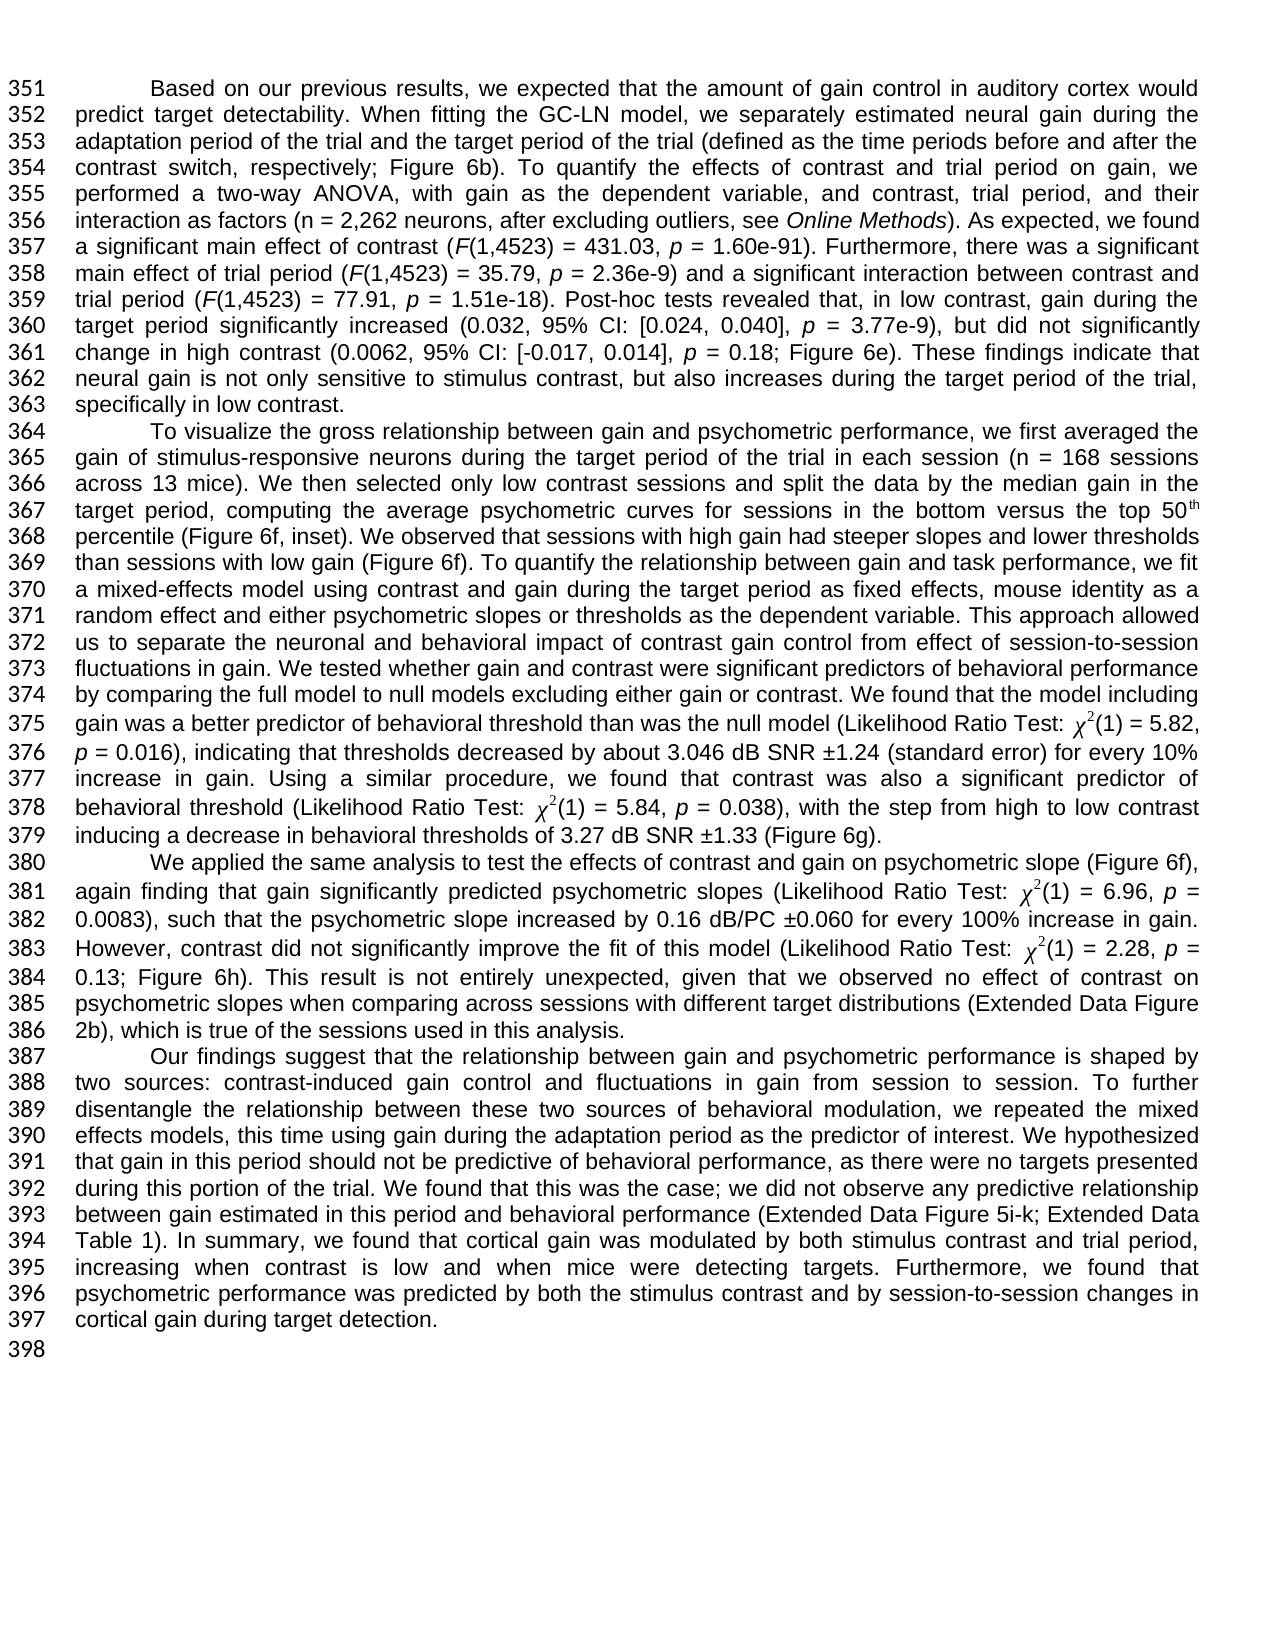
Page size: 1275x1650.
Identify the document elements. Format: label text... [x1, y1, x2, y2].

text Our findings suggest that the relationship between gain and psychometric performance is shaped by two sources: contrast-induced gain control and fluctuations in gain from session to session. To further disentangle the relationship between these two sources of behavioral modulation, we repeated the mixed effects models, this time using gain during the adaptation period as the predictor of interest. We hypothesized that gain in this period should not be predictive of behavioral performance, as there were no targets presented during this portion of the trial. We found that this was the case; we did not observe any predictive relationship between gain estimated in this period and behavioral performance (Extended Data Figure 5i-k; Extended Data Table 1). In summary, we found that cortical gain was modulated by both stimulus contrast and trial period, increasing when contrast is low and when mice were detecting targets. Furthermore, we found that psychometric performance was predicted by both the stimulus contrast and by session-to-session changes in cortical gain during target detection. [75, 1043, 1200, 1333]
text Based on our previous results, we expected that the amount of gain control in auditory cortex would predict target detectability. When fitting the GC-LN model, we separately estimated neural gain during the adaptation period of the trial and the target period of the trial (defined as the time periods before and after the contrast switch, respectively; Figure 6b). To quantify the effects of contrast and trial period on gain, we performed a two-way ANOVA, with gain as the dependent variable, and contrast, trial period, and their interaction as factors (n = 2,262 neurons, after excluding outliers, see Online Methods). As expected, we found a significant main effect of contrast (F(1,4523) = 431.03, p = 1.60e-91). Furthermore, there was a significant main effect of trial period (F(1,4523) = 35.79, p = 2.36e-9) and a significant interaction between contrast and trial period (F(1,4523) = 77.91, p = 1.51e-18). Post-hoc tests revealed that, in low contrast, gain during the target period significantly increased (0.032, 95% CI: [0.024, 0.040], p = 3.77e-9), but did not significantly change in high contrast (0.0062, 95% CI: [-0.017, 0.014], p = 0.18; Figure 6e). These findings indicate that neural gain is not only sensitive to stimulus contrast, but also increases during the target period of the trial, specifically in low contrast. [75, 75, 1200, 418]
text To visualize the gross relationship between gain and psychometric performance, we first averaged the gain of stimulus-responsive neurons during the target period of the trial in each session (n = 168 sessions across 13 mice). We then selected only low contrast sessions and split the data by the median gain in the target period, computing the average psychometric curves for sessions in the bottom versus the top 50th percentile (Figure 6f, inset). We observed that sessions with high gain had steeper slopes and lower thresholds than sessions with low gain (Figure 6f). To quantify the relationship between gain and task performance, we fit a mixed-effects model using contrast and gain during the target period as fixed effects, mouse identity as a random effect and either psychometric slopes or thresholds as the dependent variable. This approach allowed us to separate the neuronal and behavioral impact of contrast gain control from effect of session-to-session fluctuations in gain. We tested whether gain and contrast were significant predictors of behavioral performance by comparing the full model to null models excluding either gain or contrast. We found that the model including gain was a better predictor of behavioral threshold than was the null model (Likelihood Ratio Test: (1) = 5.82, p = 0.016), indicating that thresholds decreased by about 3.046 dB SNR ±1.24 (standard error) for every 10% increase in gain. Using a similar procedure, we found that contrast was also a significant predictor of behavioral threshold (Likelihood Ratio Test: (1) = 5.84, p = 0.038), with the step from high to low contrast inducing a decrease in behavioral thresholds of 3.27 dB SNR ±1.33 (Figure 6g). [75, 418, 1200, 849]
text We applied the same analysis to test the effects of contrast and gain on psychometric slope (Figure 6f), again finding that gain significantly predicted psychometric slopes (Likelihood Ratio Test: (1) = 6.96, p = 0.0083), such that the psychometric slope increased by 0.16 dB/PC ±0.060 for every 100% increase in gain. However, contrast did not significantly improve the fit of this model (Likelihood Ratio Test: (1) = 2.28, p = 0.13; Figure 6h). This result is not entirely unexpected, given that we observed no effect of contrast on psychometric slopes when comparing across sessions with different target distributions (Extended Data Figure 2b), which is true of the sessions used in this analysis. [75, 849, 1200, 1043]
